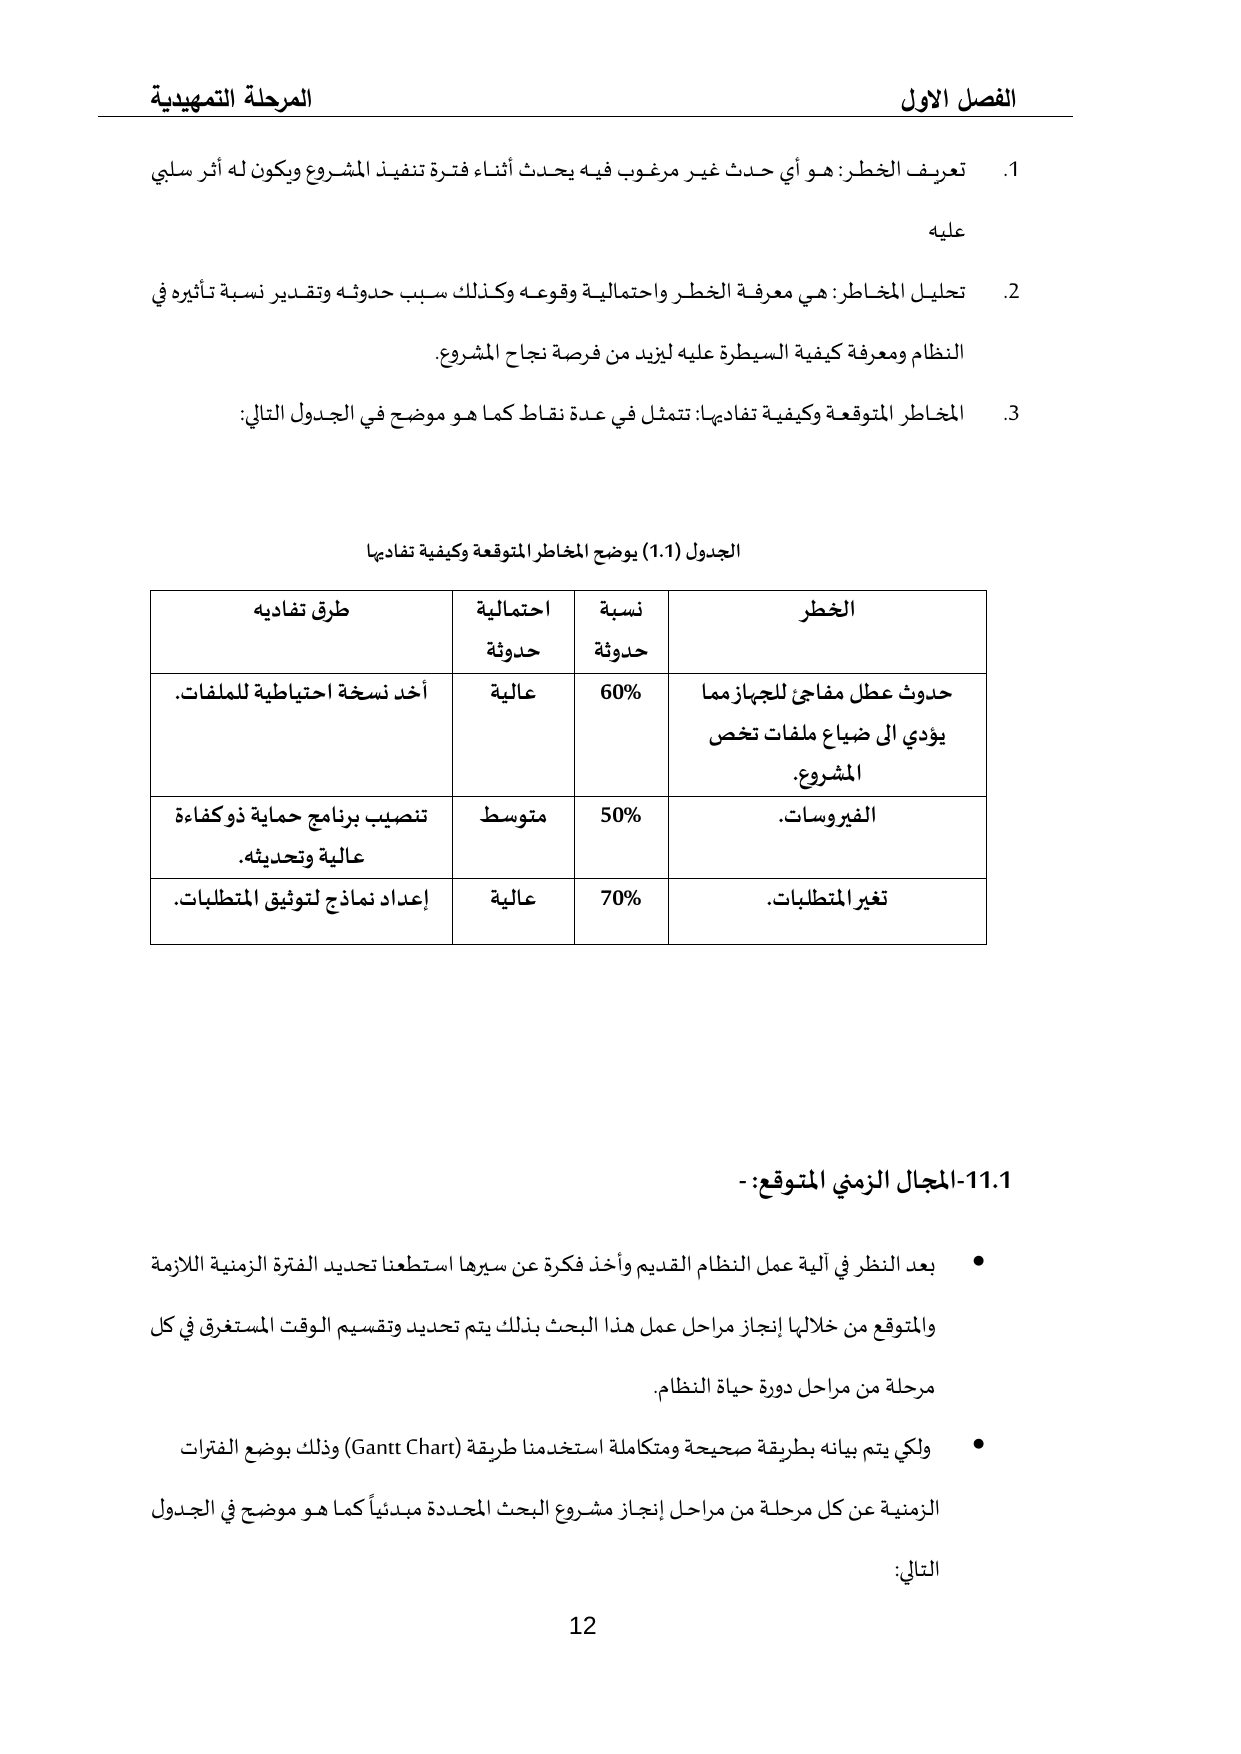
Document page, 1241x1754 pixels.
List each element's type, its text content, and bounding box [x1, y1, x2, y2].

table_cell أخد نسخة احتياطية للملفات. [151, 674, 452, 796]
table_cell 60% [575, 674, 668, 796]
table_cell تنصيب برنامج حماية ذو كفاءة عالية وتحديثه. [151, 797, 452, 878]
table_cell الفيروسات. [669, 797, 986, 878]
table_cell متوسط [453, 797, 574, 878]
table_header احتمالية حدوثة [453, 591, 574, 672]
list ولكي يتم بيانه بطريقة صحيحة ومتكاملة استخدمنا طريقة (Gantt Chart) وذلك بوضع الفترات [150, 1429, 973, 1470]
text الجدول (1.1) يوضح المخاطر المتوقعة وكيفية تفاديها [150, 536, 957, 571]
list بعد النظر في آلية عمل النظام القديم وأخذ فكرة عن سيرها استطعنا تحديد الفترة الزمنية اللازمة والمتوقع من خلالها إنجاز مراحل عمل هذا البحث بذلك يتم تحديد وتقسيم الوقت المستغرق في كل مرحلة من مراحل دورة حياة النظام. [150, 1246, 973, 1409]
table_cell 70% [575, 879, 668, 944]
table_cell إعداد نماذج لتوثيق المتطلبات. [151, 879, 452, 944]
list تعريـــف الخطـــر: هـــو أي حـــدث غيـــر مرغــوب فيـــه يحـــدث أثنـــاء فتـــرة تنفيـــذ المشـــروع ويكون له أثر سلبي عليه [150, 150, 1003, 252]
table_header الخطر [669, 591, 986, 672]
table_cell 50% [575, 797, 668, 878]
table_cell عالية [453, 879, 574, 944]
text الزمنية عن كل مرحلة من مراحل إنجاز مشروع البحث المحددة مبدئياً كما هو موضح في الجدول التالي: [150, 1490, 940, 1592]
list المخـــاطر المتوقعـــة وكيفيـــة تفاديهـــا: تتمثـــل فـــي عـــدة نقـــاط كمـــا هـــو موضـــح فـــي الجـــدول التالي: [150, 394, 1003, 435]
text 11.1-المجال الزمني المتــوقع: - [150, 1159, 1012, 1206]
table_cell عالية [453, 674, 574, 796]
table_header طرق تفاديه [151, 591, 452, 672]
list تحليـــل المخـــاطر: هـــي معرفـــة الخطـــر واحتماليـــة وقوعـــه وكـــذلك ســـبب حدوثـــه وتقـــدير نسبة تأثيره في النظام ومعرفة كيفية السيطرة عليه ليزيد من فرصة نجاح المشروع. [150, 272, 1003, 374]
table_cell تغير المتطلبات. [669, 879, 986, 944]
table_header نسبة حدوثة [575, 591, 668, 672]
table_cell حدوث عطل مفاجئ للجهاز مما يؤدي الى ضياع ملفات تخص المشروع. [669, 674, 986, 796]
